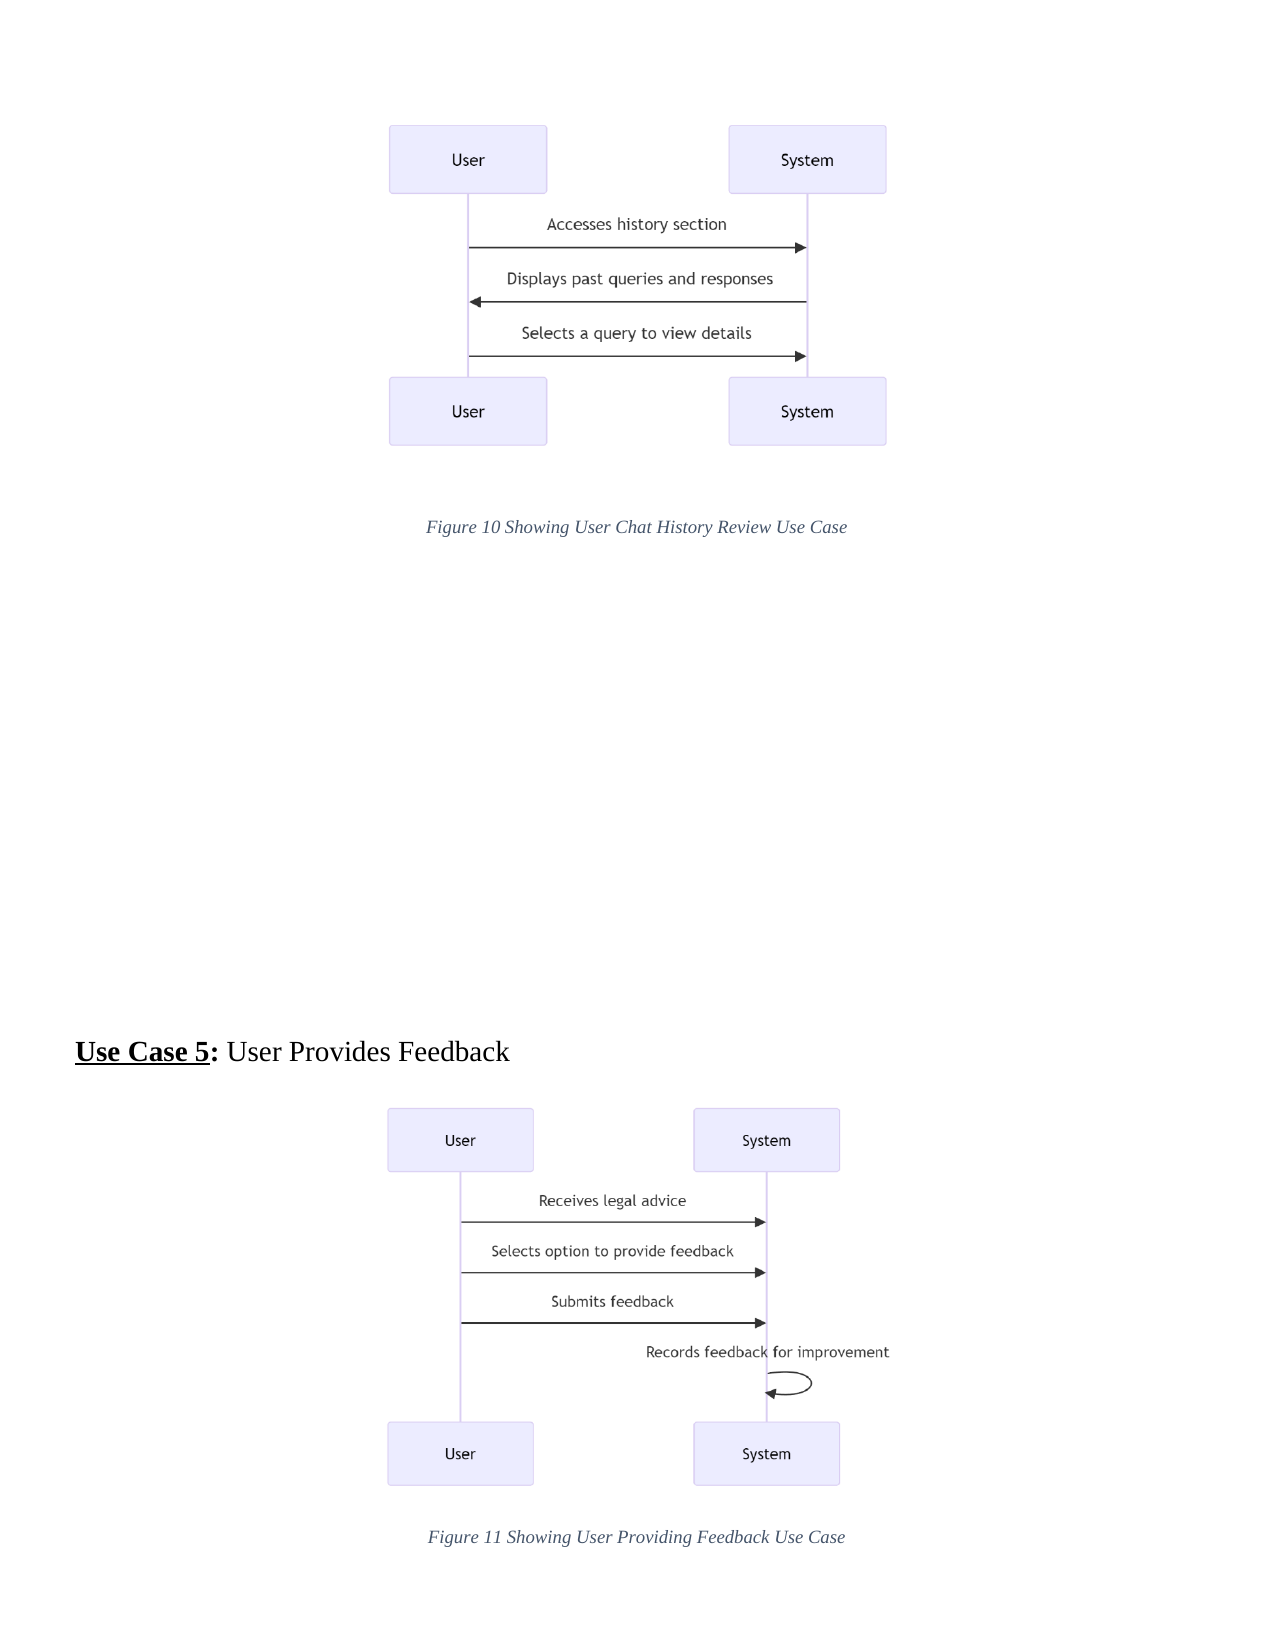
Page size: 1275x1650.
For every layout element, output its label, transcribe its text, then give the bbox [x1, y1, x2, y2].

picture [339, 1086, 936, 1508]
text Figure 10 Showing User Chat History Review Use Case [75, 516, 1200, 538]
text Figure 11 Showing User Providing Feedback Use Case [75, 1526, 1200, 1548]
text Use Case 5: User Provides Feedback [75, 1034, 1200, 1068]
picture [337, 75, 938, 497]
